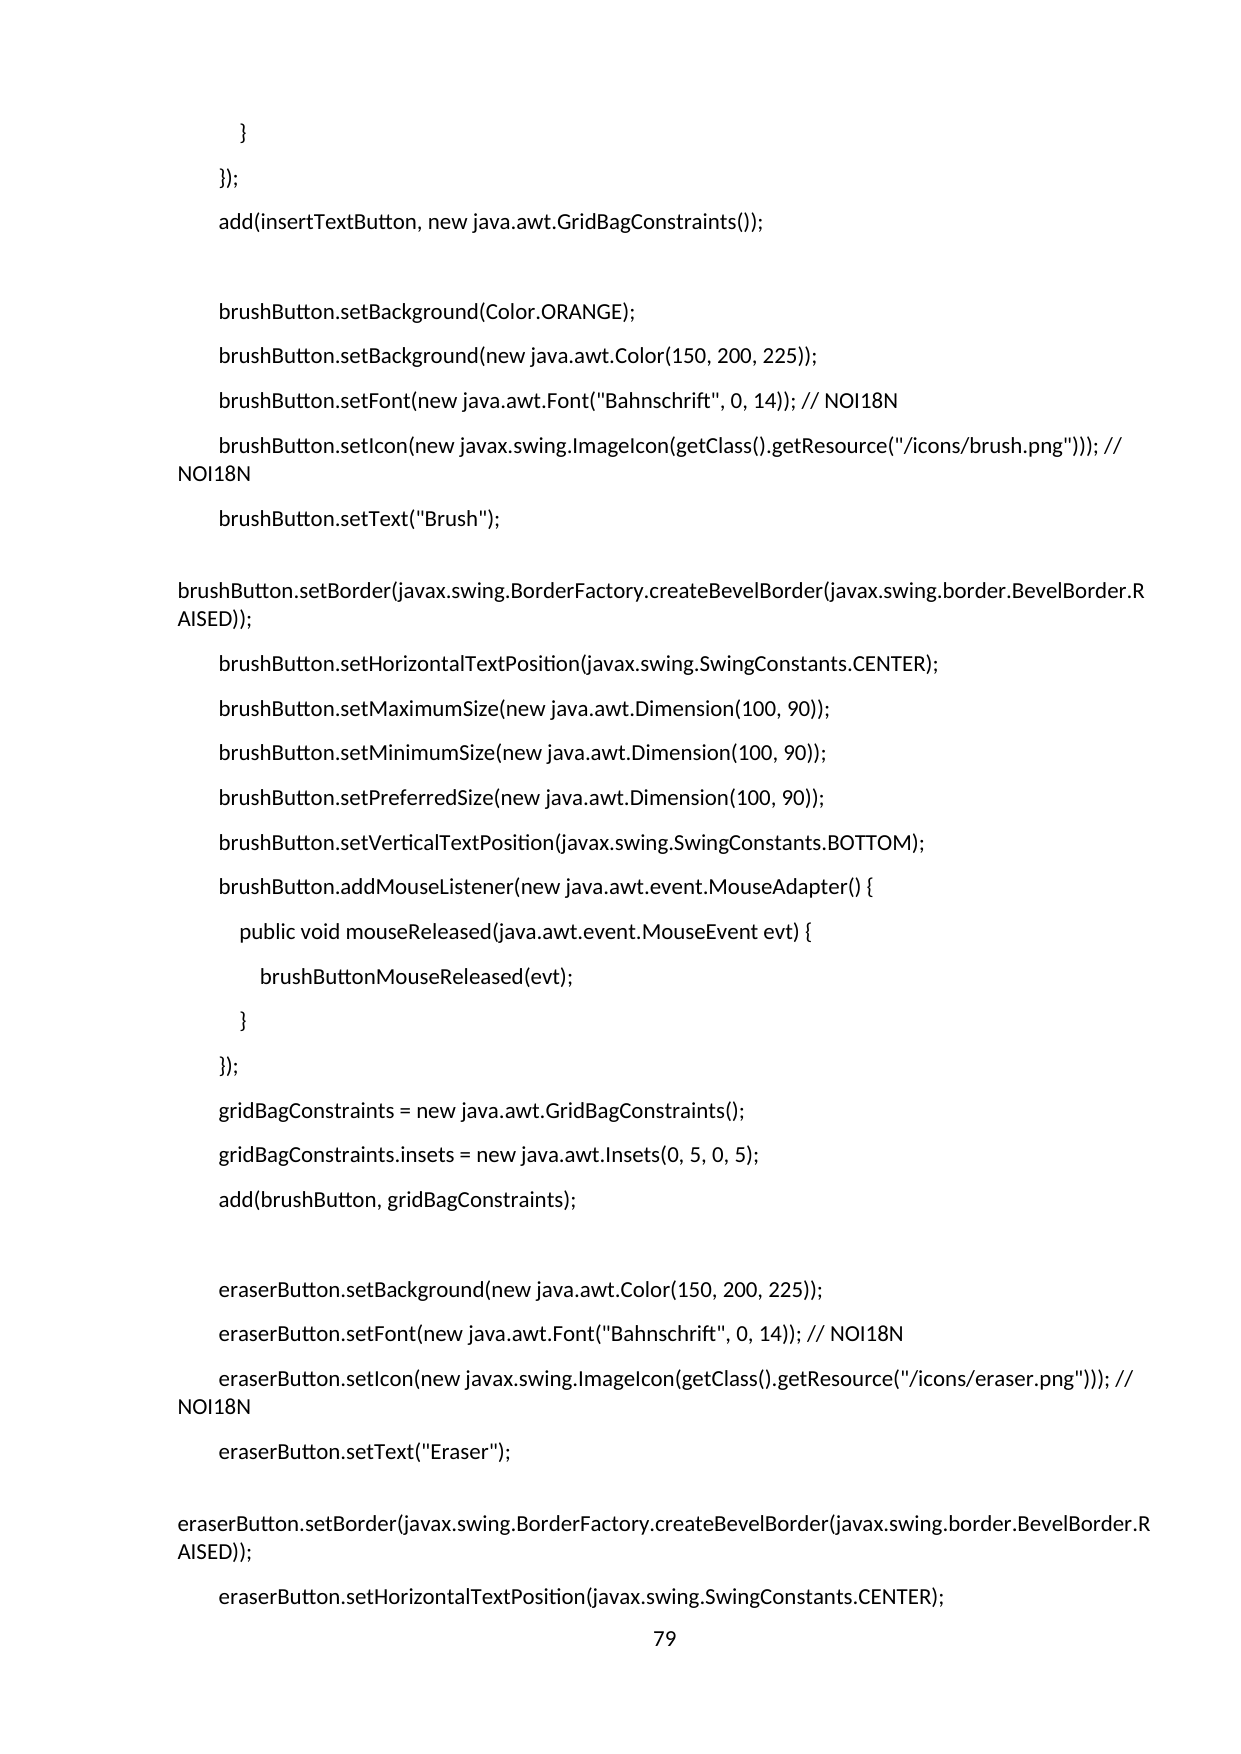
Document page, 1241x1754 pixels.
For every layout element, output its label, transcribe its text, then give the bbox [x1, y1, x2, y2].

text }); [177, 1051, 1152, 1079]
text gridBagConstraints.insets = new java.awt.Insets(0, 5, 0, 5); [177, 1141, 1152, 1169]
text add(brushButton, gridBagConstraints); [177, 1185, 1152, 1213]
text gridBagConstraints = new java.awt.GridBagConstraints(); [177, 1096, 1152, 1124]
text brushButton.addMouseListener(new java.awt.event.MouseAdapter() { [177, 872, 1152, 901]
text add(insertTextButton, new java.awt.GridBagConstraints()); [177, 207, 1152, 236]
text eraserButton.setIcon(new javax.swing.ImageIcon(getClass().getResource("/icons/eraser.png"))); // NOI18N [177, 1364, 1152, 1420]
text brushButton.setPreferredSize(new java.awt.Dimension(100, 90)); [177, 783, 1152, 811]
text brushButton.setHorizontalTextPosition(javax.swing.SwingConstants.CENTER); [177, 649, 1152, 677]
text brushButton.setText("Brush"); [177, 504, 1152, 532]
text } [177, 1007, 1152, 1034]
text eraserButton.setFont(new java.awt.Font("Bahnschrift", 0, 14)); // NOI18N [177, 1319, 1152, 1347]
text brushButton.setIcon(new javax.swing.ImageIcon(getClass().getResource("/icons/brush.png"))); // NOI18N [177, 431, 1152, 487]
text brushButton.setVerticalTextPosition(javax.swing.SwingConstants.BOTTOM); [177, 828, 1152, 856]
text public void mouseReleased(java.awt.event.MouseEvent evt) { [177, 917, 1152, 945]
text brushButton.setMinimumSize(new java.awt.Dimension(100, 90)); [177, 738, 1152, 766]
text brushButton.setBorder(javax.swing.BorderFactory.createBevelBorder(javax.swing.border.BevelBorder.RAISED)); [177, 548, 1152, 632]
text } [177, 118, 1152, 146]
text brushButtonMouseReleased(evt); [177, 962, 1152, 990]
text eraserButton.setHorizontalTextPosition(javax.swing.SwingConstants.CENTER); [177, 1582, 1152, 1610]
text eraserButton.setBorder(javax.swing.BorderFactory.createBevelBorder(javax.swing.border.BevelBorder.RAISED)); [177, 1481, 1152, 1566]
text }); [177, 163, 1152, 191]
text eraserButton.setText("Eraser"); [177, 1437, 1152, 1465]
text brushButton.setBackground(Color.ORANGE); [177, 297, 1152, 325]
text brushButton.setBackground(new java.awt.Color(150, 200, 225)); [177, 342, 1152, 369]
text brushButton.setMaximumSize(new java.awt.Dimension(100, 90)); [177, 694, 1152, 722]
text eraserButton.setBackground(new java.awt.Color(150, 200, 225)); [177, 1275, 1152, 1303]
text brushButton.setFont(new java.awt.Font("Bahnschrift", 0, 14)); // NOI18N [177, 386, 1152, 414]
